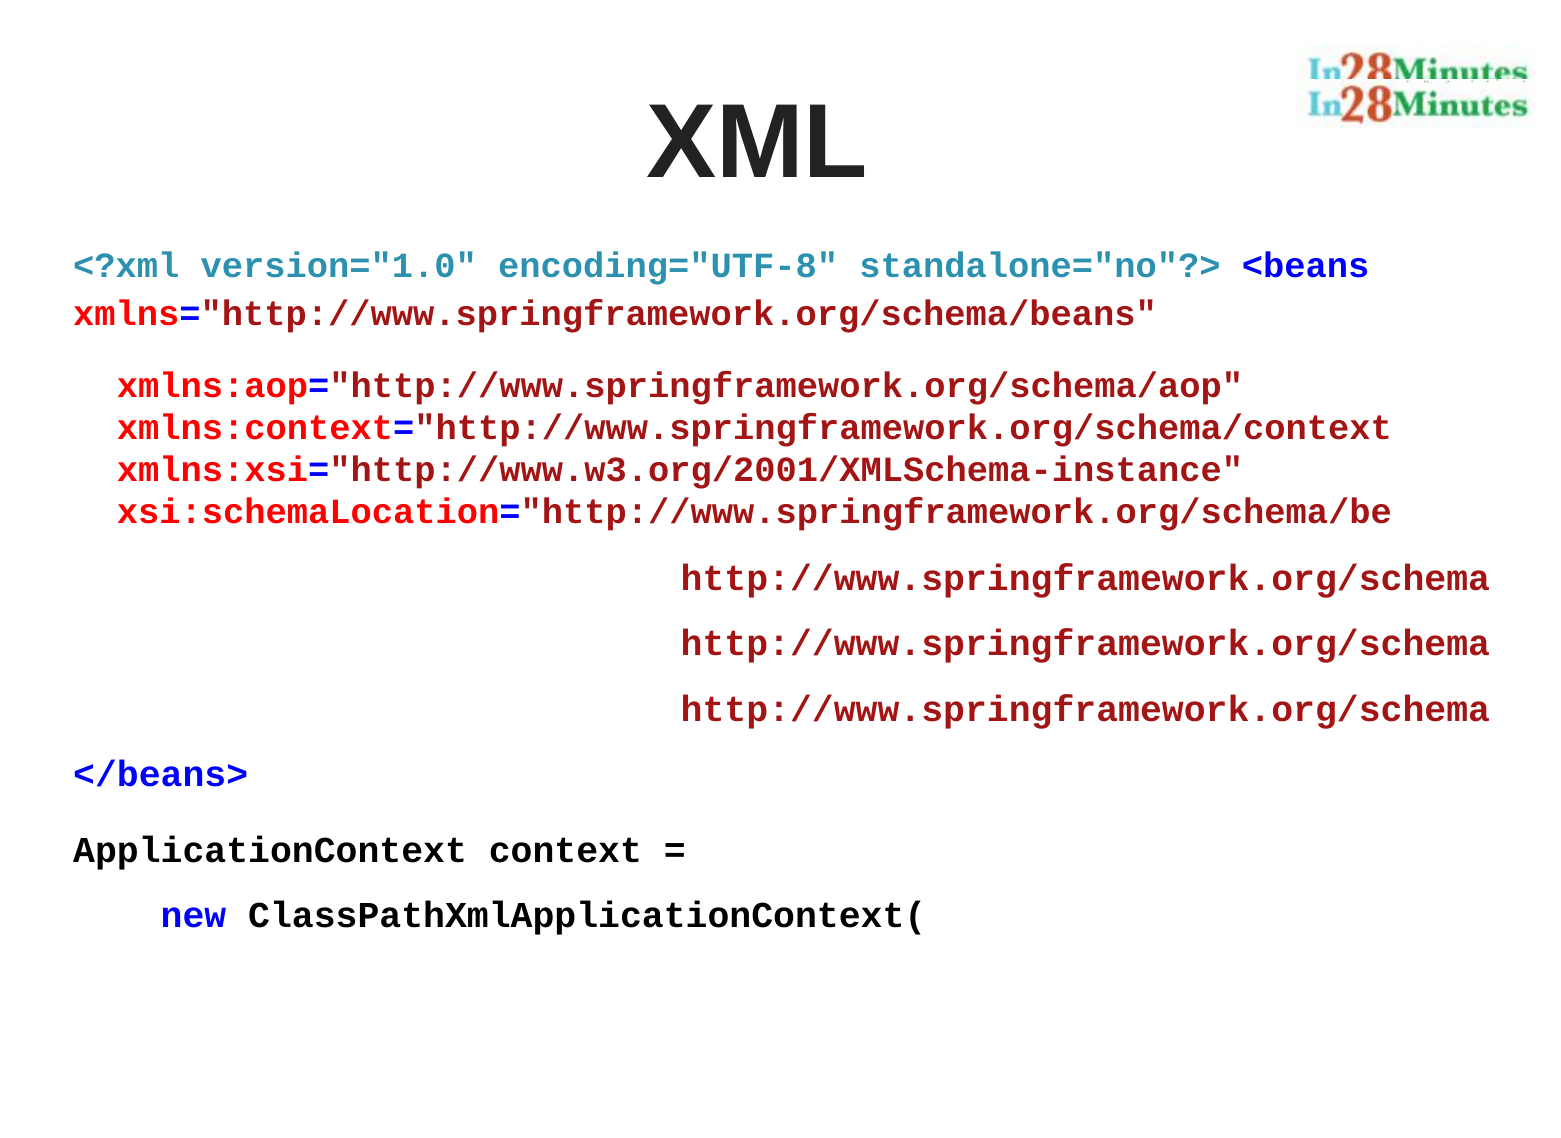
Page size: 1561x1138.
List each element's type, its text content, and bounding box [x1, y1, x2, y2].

text http://www.springframework.org/schema [73, 625, 1489, 667]
picture [1272, 45, 1536, 212]
text new ClassPathXmlApplicationContext( [160, 898, 1489, 939]
text xmlns:aop="http://www.springframework.org/schema/aop" xmlns:context="http://www.springframework.org/schema/context xmlns:xsi="http://www.w3.org/2001/XMLSchema-instance" xsi:schemaLocation="http://www.springframework.org/schema/be [117, 368, 1489, 534]
text http://www.springframework.org/schema [73, 560, 1489, 601]
text ApplicationContext context = [73, 832, 1489, 873]
text http://www.springframework.org/schema [73, 691, 1489, 732]
text </beans> [73, 756, 1489, 798]
text <?xml version="1.0" encoding="UTF-8" standalone="no"?> <beans xmlns="http://www.springframework.org/schema/beans" [73, 248, 1402, 336]
text XML [646, 79, 1272, 200]
